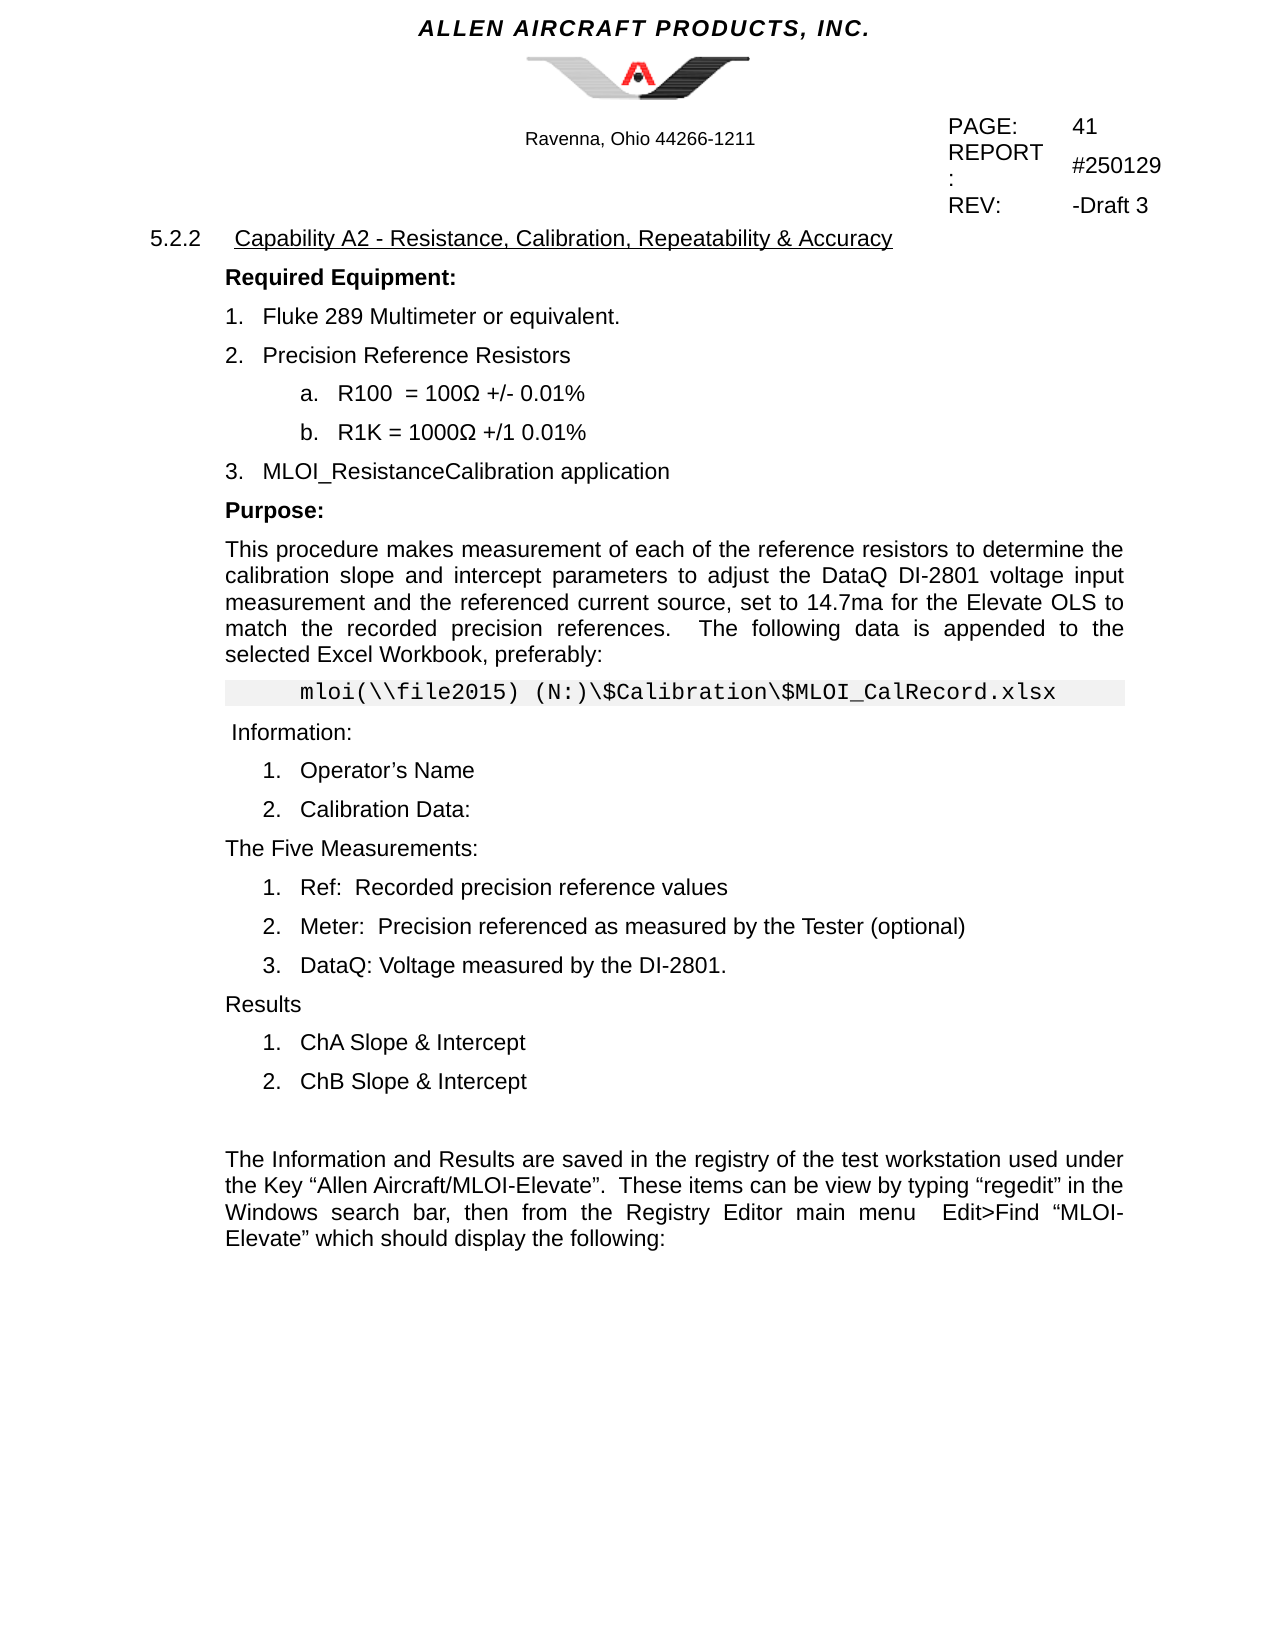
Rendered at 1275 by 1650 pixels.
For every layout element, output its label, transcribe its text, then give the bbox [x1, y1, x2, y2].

text Required Equipment: [225, 264, 1125, 290]
text Results [225, 991, 1125, 1017]
list ChB Slope & Intercept [262, 1068, 1125, 1094]
list ChA Slope & Intercept [262, 1029, 1125, 1056]
text This procedure makes measurement of each of the reference resistors to determine the calibration slope and intercept parameters to adjust the DataQ DI-2801 voltage input measurement and the referenced current source, set to 14.7ma for the Elevate OLS to match the recorded precision references. The following data is appended to the selected Excel Workbook, preferably: [225, 536, 1125, 668]
text The Information and Results are saved in the registry of the test workstation used under the Key “Allen Aircraft/MLOI-Elevate”. These items can be view by typing “regedit” in the Windows search bar, then from the Registry Editor main menu Edit>Find “MLOI-Elevate” which should display the following: [225, 1146, 1125, 1251]
text Capability A2 - Resistance, Calibration, Repeatability & Accuracy [150, 225, 1125, 251]
list DataQ: Voltage measured by the DI-2801. [262, 952, 1125, 978]
text The Five Measurements: [225, 835, 1125, 861]
list Fluke 289 Multimeter or equivalent. [225, 303, 1125, 329]
list MLOI_ResistanceCalibration application [225, 458, 1125, 484]
text Purpose: [225, 497, 1125, 523]
list Calibration Data: [262, 796, 1125, 823]
text Information: [225, 718, 1125, 745]
list Meter: Precision referenced as measured by the Tester (optional) [262, 913, 1125, 939]
list R100 = 100Ω +/- 0.01% [300, 380, 1125, 407]
list Operator’s Name [262, 757, 1125, 784]
list R1K = 1000Ω +/1 0.01% [300, 419, 1125, 446]
list Precision Reference Resistors [225, 342, 1125, 368]
text mloi(\\file2015) (N:)\$Calibration\$MLOI_CalRecord.xlsx [225, 680, 1125, 706]
list Ref: Recorded precision reference values [262, 874, 1125, 900]
